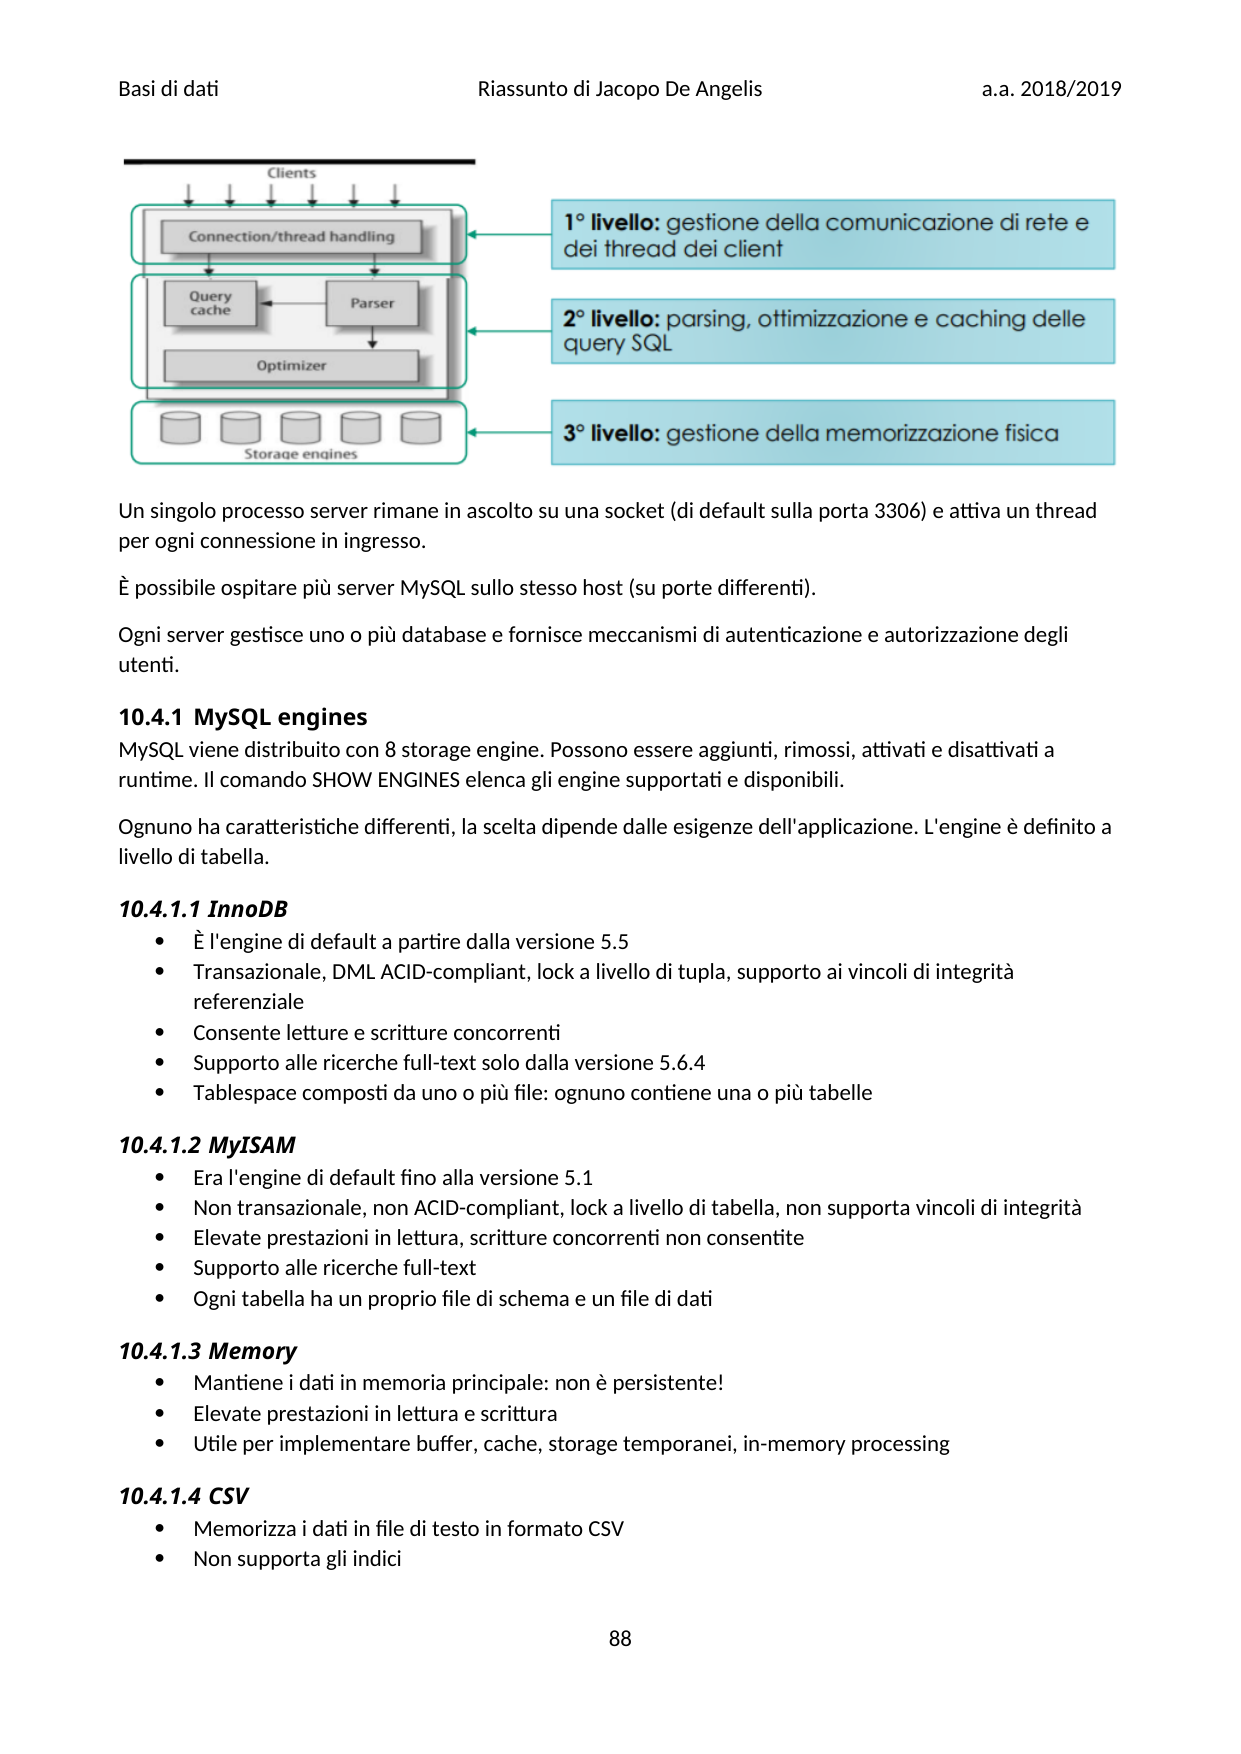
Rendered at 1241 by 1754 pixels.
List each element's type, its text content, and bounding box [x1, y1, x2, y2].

text Un singolo processo server rimane in ascolto su una socket (di default sulla porta 3306) e attiva un thread per ogni connessione in ingresso. [118, 496, 1122, 554]
text Ogni server gestisce uno o più database e fornisce meccanismi di autenticazione e autorizzazione degli utenti. [118, 620, 1122, 678]
list Elevate prestazioni in lettura e scrittura [156, 1399, 1122, 1427]
text È possibile ospitare più server MySQL sullo stesso host (su porte differenti). [118, 573, 1122, 601]
list Supporto alle ricerche full-text solo dalla versione 5.6.4 [156, 1048, 1122, 1076]
list Supporto alle ricerche full-text [156, 1253, 1122, 1281]
list Utile per implementare buffer, cache, storage temporanei, in-memory processing [156, 1429, 1122, 1457]
text Ognuno ha caratteristiche differenti, la scelta dipende dalle esigenze dell'applicazione. L'engine è definito a livello di tabella. [118, 812, 1122, 870]
subtitle InnoDB [118, 893, 1122, 924]
list Mantiene i dati in memoria principale: non è persistente! [156, 1368, 1122, 1396]
list Era l'engine di default fino alla versione 5.1 [156, 1163, 1122, 1191]
text MySQL viene distribuito con 8 storage engine. Possono essere aggiunti, rimossi, attivati e disattivati a runtime. Il comando SHOW ENGINES elenca gli engine supportati e disponibili. [118, 735, 1122, 793]
list Ogni tabella ha un proprio file di schema e un file di dati [156, 1284, 1122, 1312]
picture [118, 147, 1123, 477]
list Transazionale, DML ACID-compliant, lock a livello di tupla, supporto ai vincoli di integrità referenziale [156, 957, 1122, 1015]
list Consente letture e scritture concorrenti [156, 1018, 1122, 1046]
list Non transazionale, non ACID-compliant, lock a livello di tabella, non supporta vincoli di integrità [156, 1193, 1122, 1221]
subtitle MyISAM [118, 1129, 1122, 1160]
subtitle Memory [118, 1335, 1122, 1366]
subtitle CSV [118, 1480, 1122, 1511]
subtitle MySQL engines [118, 701, 1122, 732]
list Elevate prestazioni in lettura, scritture concorrenti non consentite [156, 1223, 1122, 1251]
list Memorizza i dati in file di testo in formato CSV [156, 1514, 1122, 1542]
list Non supporta gli indici [156, 1544, 1122, 1602]
list Tablespace composti da uno o più file: ognuno contiene una o più tabelle [156, 1078, 1122, 1106]
list È l'engine di default a partire dalla versione 5.5 [156, 927, 1122, 955]
